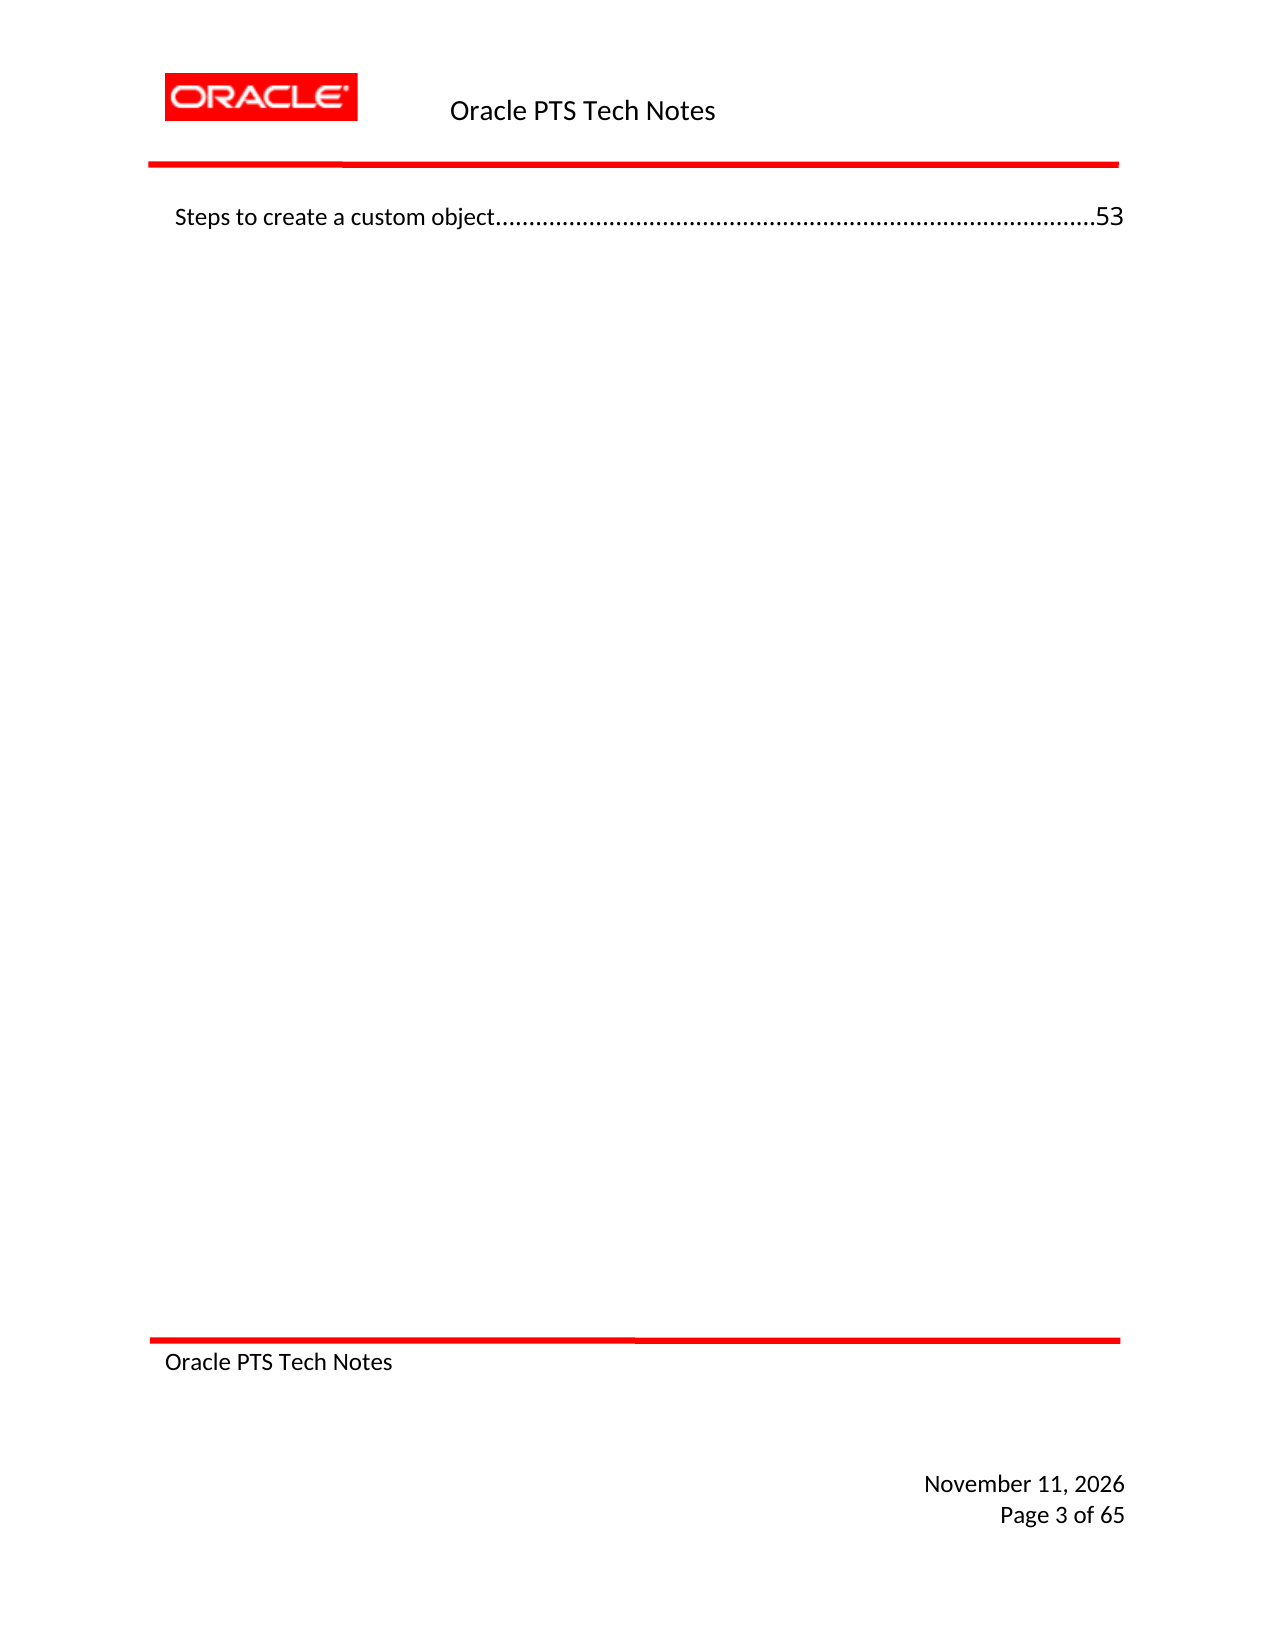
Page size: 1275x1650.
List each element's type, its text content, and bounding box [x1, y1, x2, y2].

text Steps to create a custom object 53 [175, 199, 1125, 233]
picture [165, 73, 358, 121]
